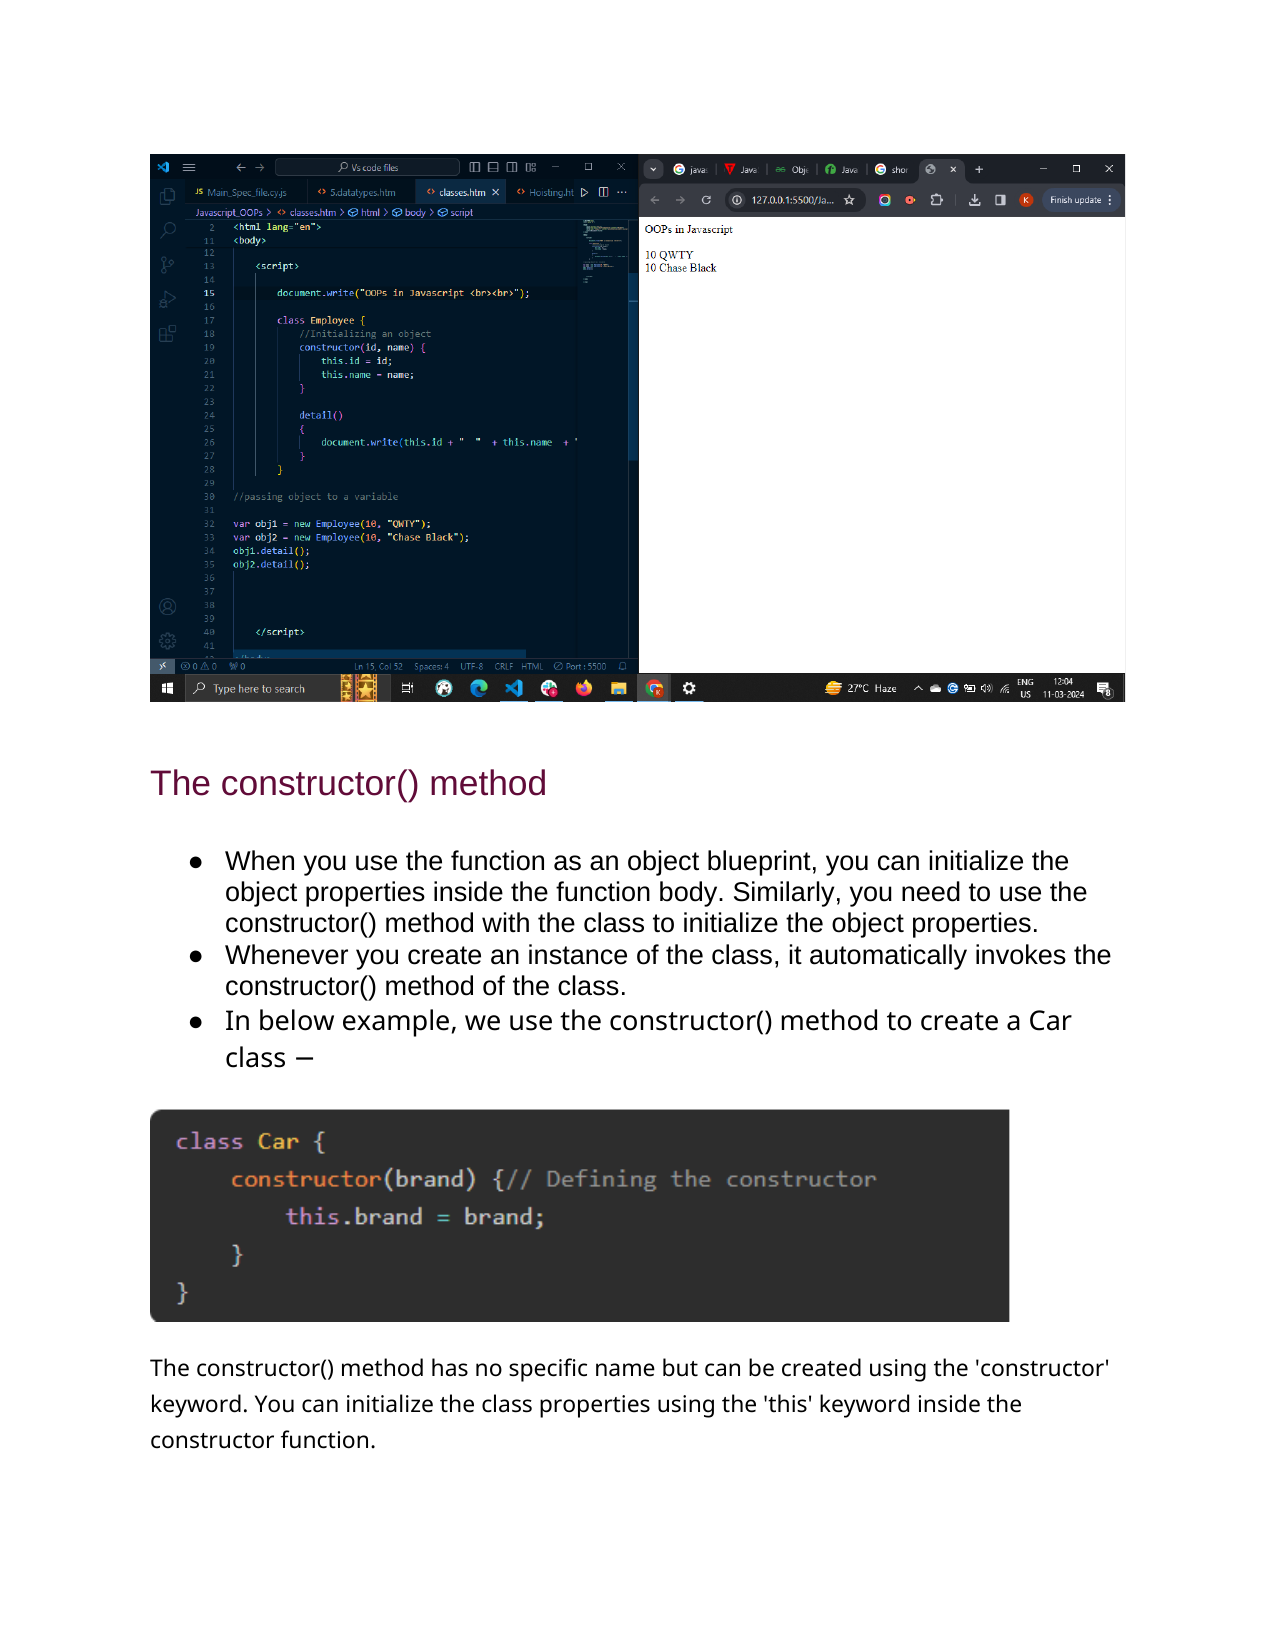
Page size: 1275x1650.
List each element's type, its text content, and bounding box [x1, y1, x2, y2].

subtitle In below example, we use the constructor() method to create a Car class − [187, 1001, 1125, 1075]
subtitle The constructor() method [150, 758, 1125, 803]
text The constructor() method has no specific name but can be created using the 'constructor' keyword. You can initialize the class properties using the 'this' keyword inside the constructor function. [150, 1352, 1125, 1456]
picture [150, 1091, 1010, 1322]
subtitle When you use the function as an object blueprint, you can initialize the object properties inside the function body. Similarly, you need to use the constructor() method with the class to initialize the object properties. [187, 845, 1125, 939]
picture [150, 154, 1125, 702]
subtitle Whenever you create an instance of the class, it automatically invokes the constructor() method of the class. [187, 939, 1125, 1001]
